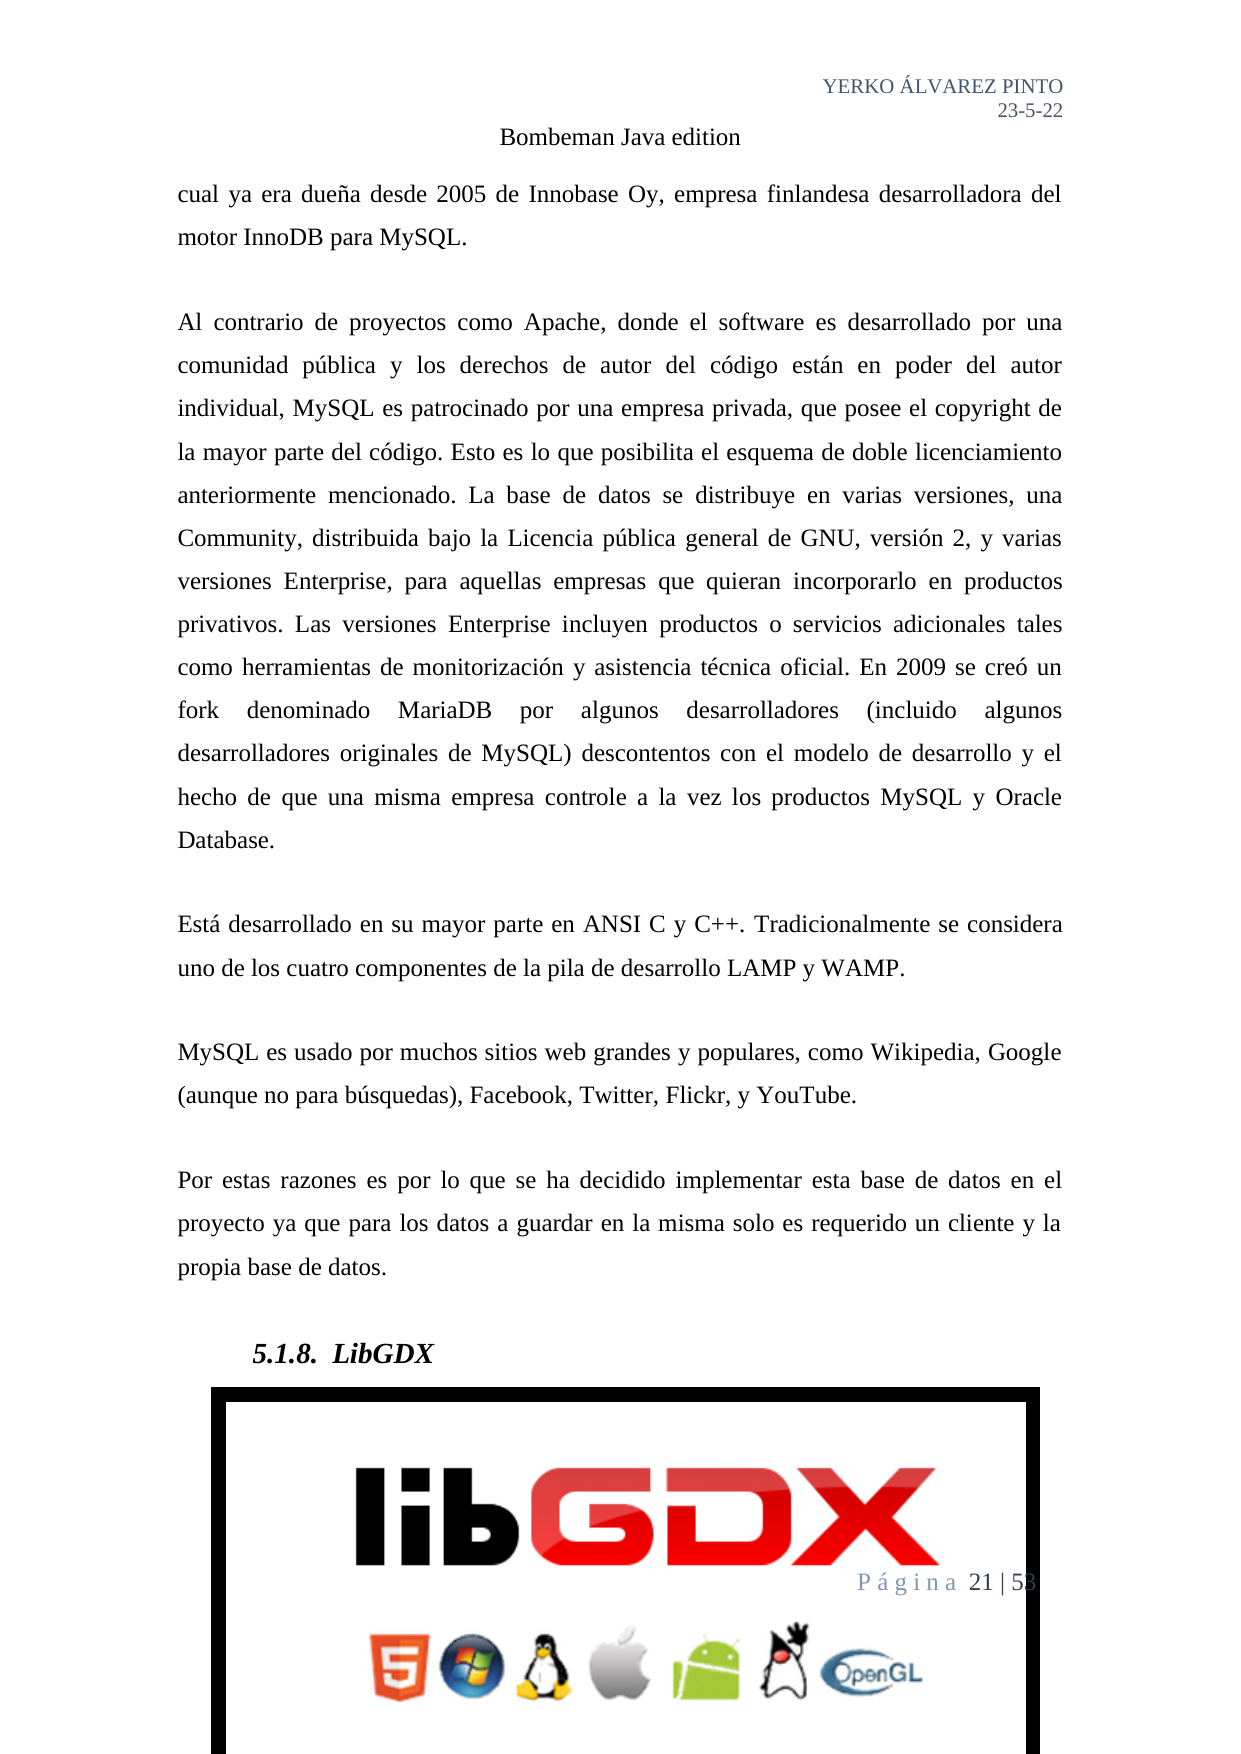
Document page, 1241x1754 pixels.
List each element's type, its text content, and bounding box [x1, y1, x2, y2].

subtitle LibGDX [252, 1336, 1063, 1370]
text Por estas razones es por lo que se ha decidido implementar esta base de datos en el proyecto ya que para los datos a guardar en la misma solo es requerido un cliente y la propia base de datos. [177, 1165, 1063, 1280]
picture [226, 1402, 1026, 1754]
text MySQL es usado por muchos sitios web grandes y populares, como Wikipedia, Google​ (aunque no para búsquedas), Facebook, ​Twitter,​ Flickr,​ y YouTube.​ [177, 1037, 1063, 1109]
text Al contrario de proyectos como Apache, donde el software es desarrollado por una comunidad pública y los derechos de autor del código están en poder del autor individual, MySQL es patrocinado por una empresa privada, que posee el copyright de la mayor parte del código. Esto es lo que posibilita el esquema de doble licenciamiento anteriormente mencionado. La base de datos se distribuye en varias versiones, una Community, distribuida bajo la Licencia pública general de GNU, versión 2, y varias versiones Enterprise, para aquellas empresas que quieran incorporarlo en productos privativos. Las versiones Enterprise incluyen productos o servicios adicionales tales como herramientas de monitorización y asistencia técnica oficial. En 2009 se creó un fork denominado MariaDB por algunos desarrolladores (incluido algunos desarrolladores originales de MySQL) descontentos con el modelo de desarrollo y el hecho de que una misma empresa controle a la vez los productos MySQL y Oracle Database. [177, 307, 1063, 853]
text Está desarrollado en su mayor parte en ANSI C y C++.​ Tradicionalmente se considera uno de los cuatro componentes de la pila de desarrollo LAMP y WAMP. [177, 909, 1063, 981]
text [177, 179, 1063, 251]
